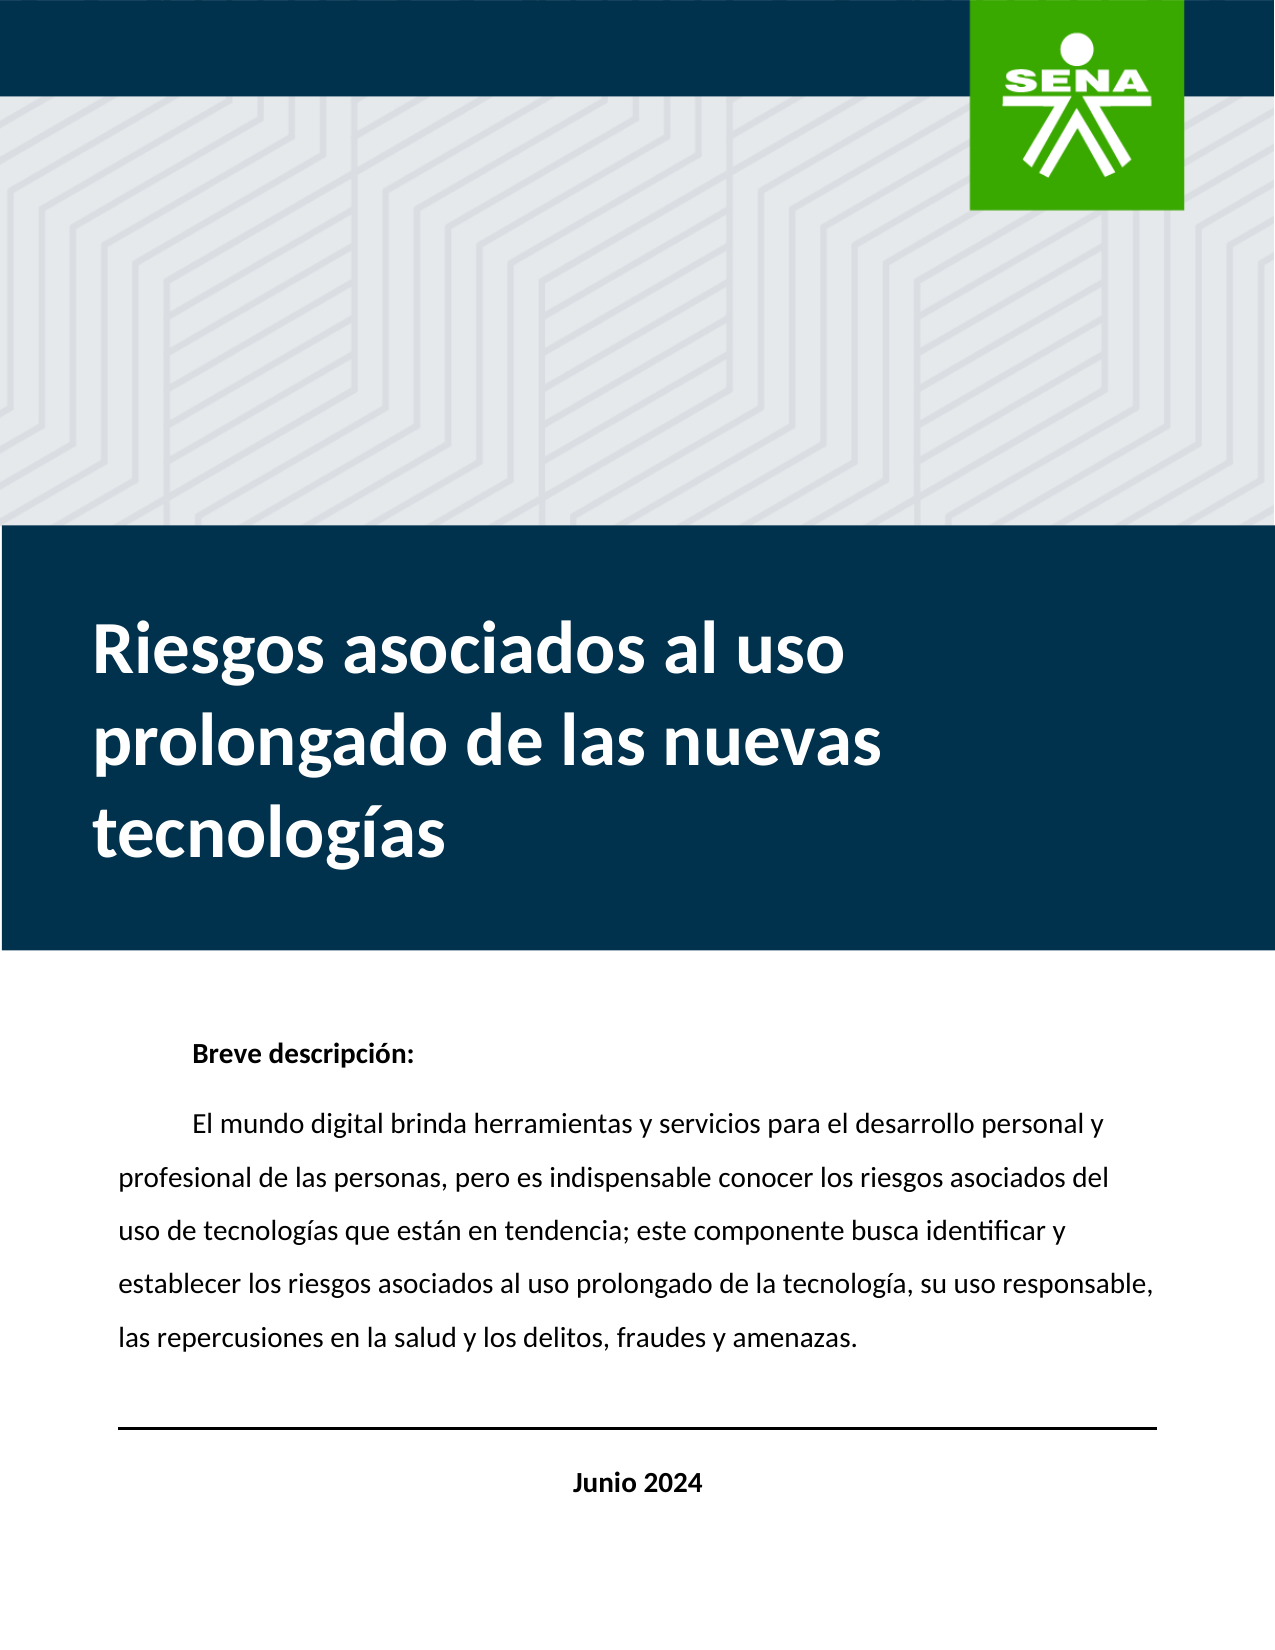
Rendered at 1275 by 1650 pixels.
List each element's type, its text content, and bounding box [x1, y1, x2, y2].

text El mundo digital brinda herramientas y servicios para el desarrollo personal y profesional de las personas, pero es indispensable conocer los riesgos asociados del uso de tecnologías que están en tendencia; este componente busca identificar y establecer los riesgos asociados al uso prolongado de la tecnología, su uso responsable, las repercusiones en la salud y los delitos, fraudes y amenazas. [118, 1105, 1157, 1354]
text Breve descripción: [118, 1035, 1157, 1071]
picture [0, 0, 1274, 527]
text Junio 2024 [118, 1464, 1157, 1500]
